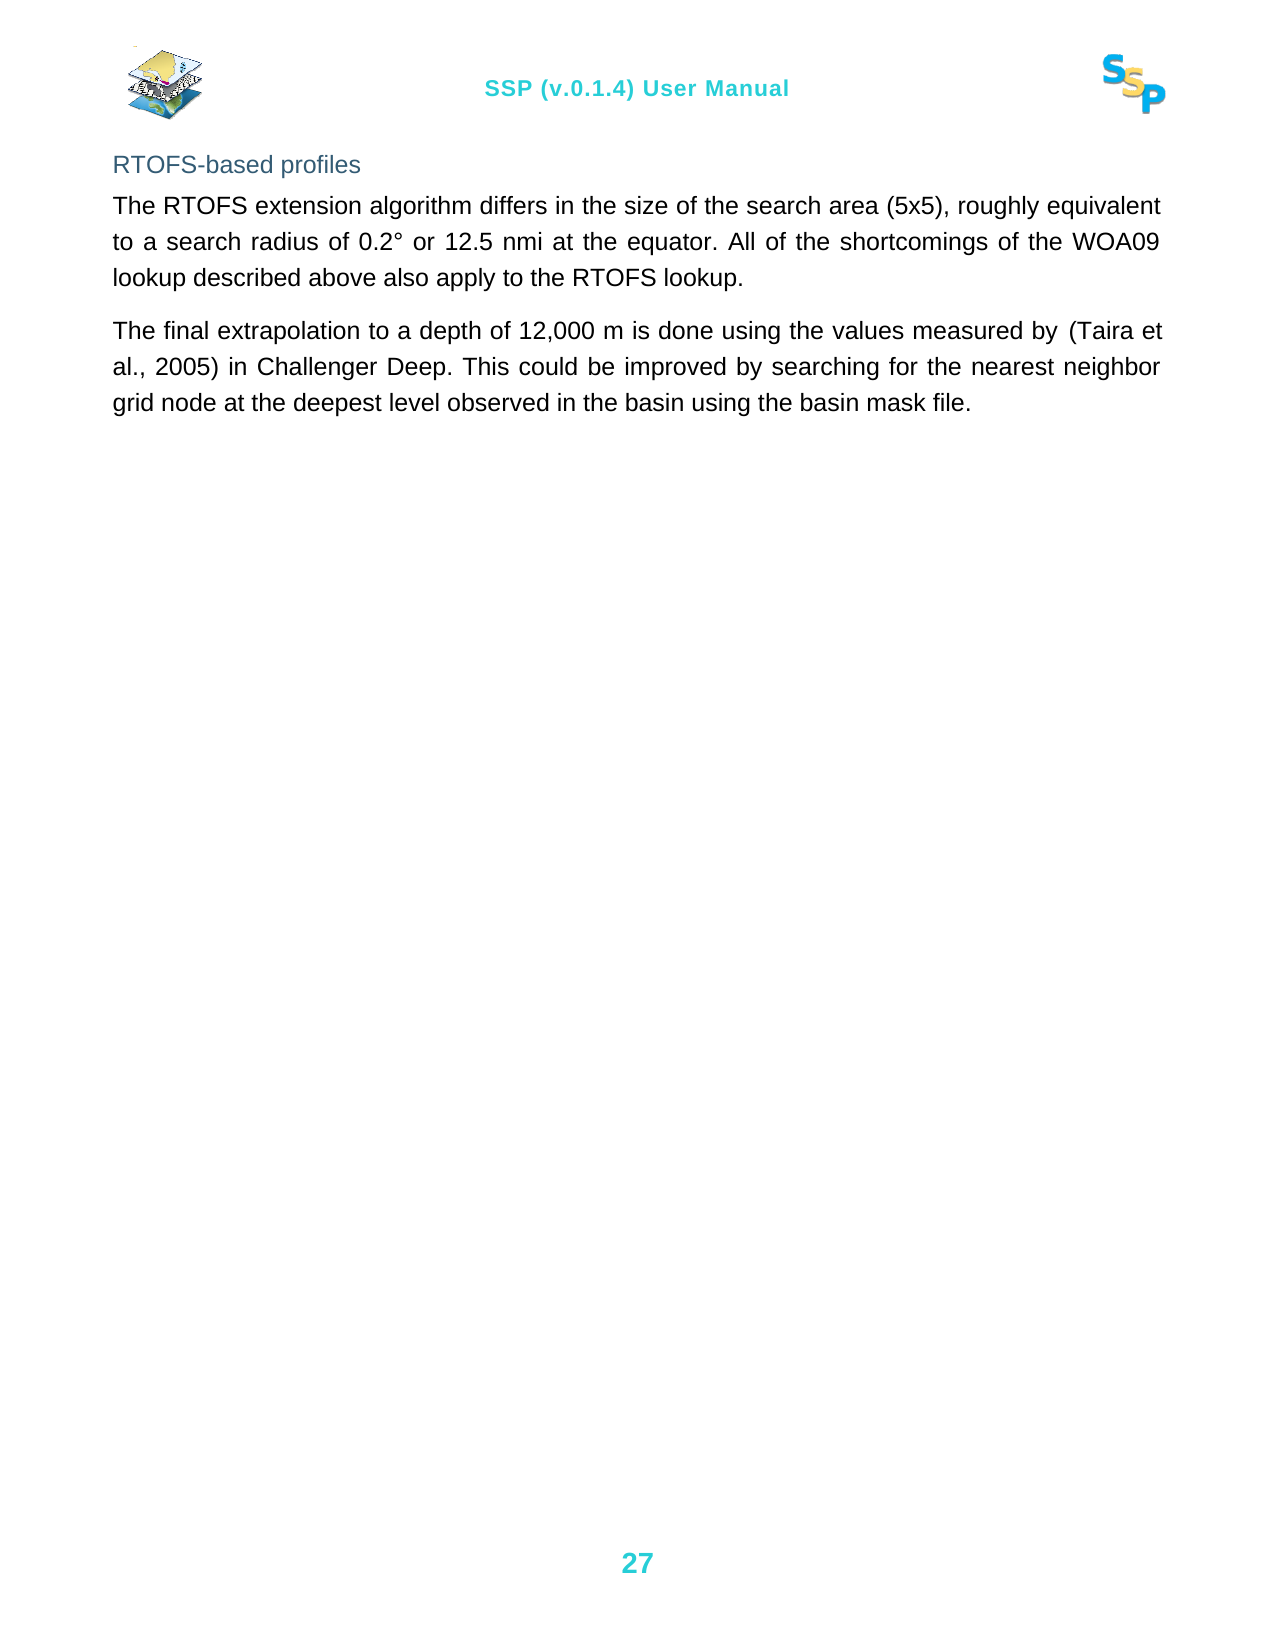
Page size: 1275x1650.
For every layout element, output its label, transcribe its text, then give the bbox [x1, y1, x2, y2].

text The RTOFS extension algorithm differs in the size of the search area (5x5), roughly equivalent to a search radius of 0.2° or 12.5 nmi at the equator. All of the shortcomings of the WOA09 lookup described above also apply to the RTOFS lookup. [112, 191, 1162, 292]
subtitle RTOFS-based profiles [112, 150, 1162, 179]
picture [1096, 46, 1172, 122]
picture [117, 46, 218, 122]
text The final extrapolation to a depth of 12,000 m is done using the values measured by (Taira et al., 2005) in Challenger Deep. This could be improved by searching for the nearest neighbor grid node at the deepest level observed in the basin using the basin mask file. [112, 316, 1162, 416]
